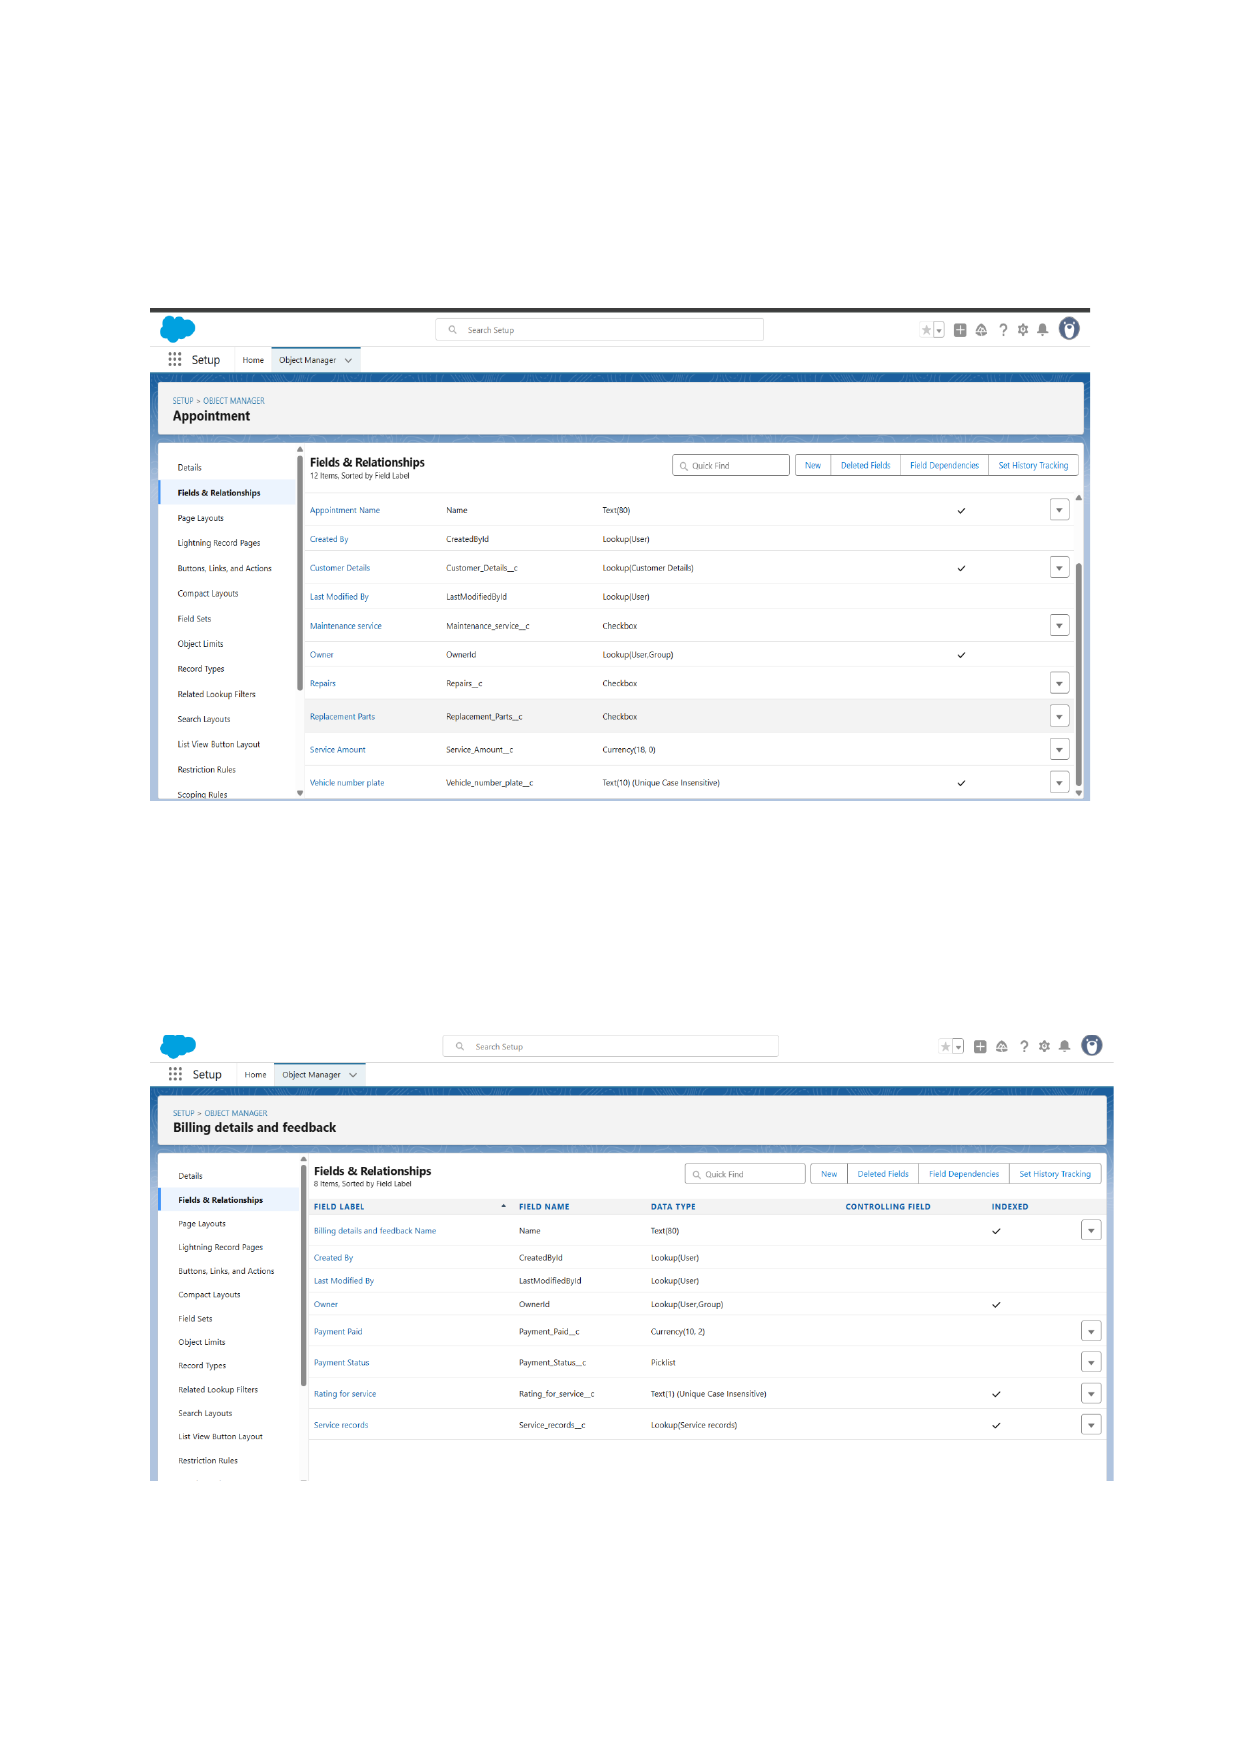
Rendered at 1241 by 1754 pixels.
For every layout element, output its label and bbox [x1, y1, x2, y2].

picture [150, 308, 1091, 801]
picture [150, 1035, 1114, 1481]
